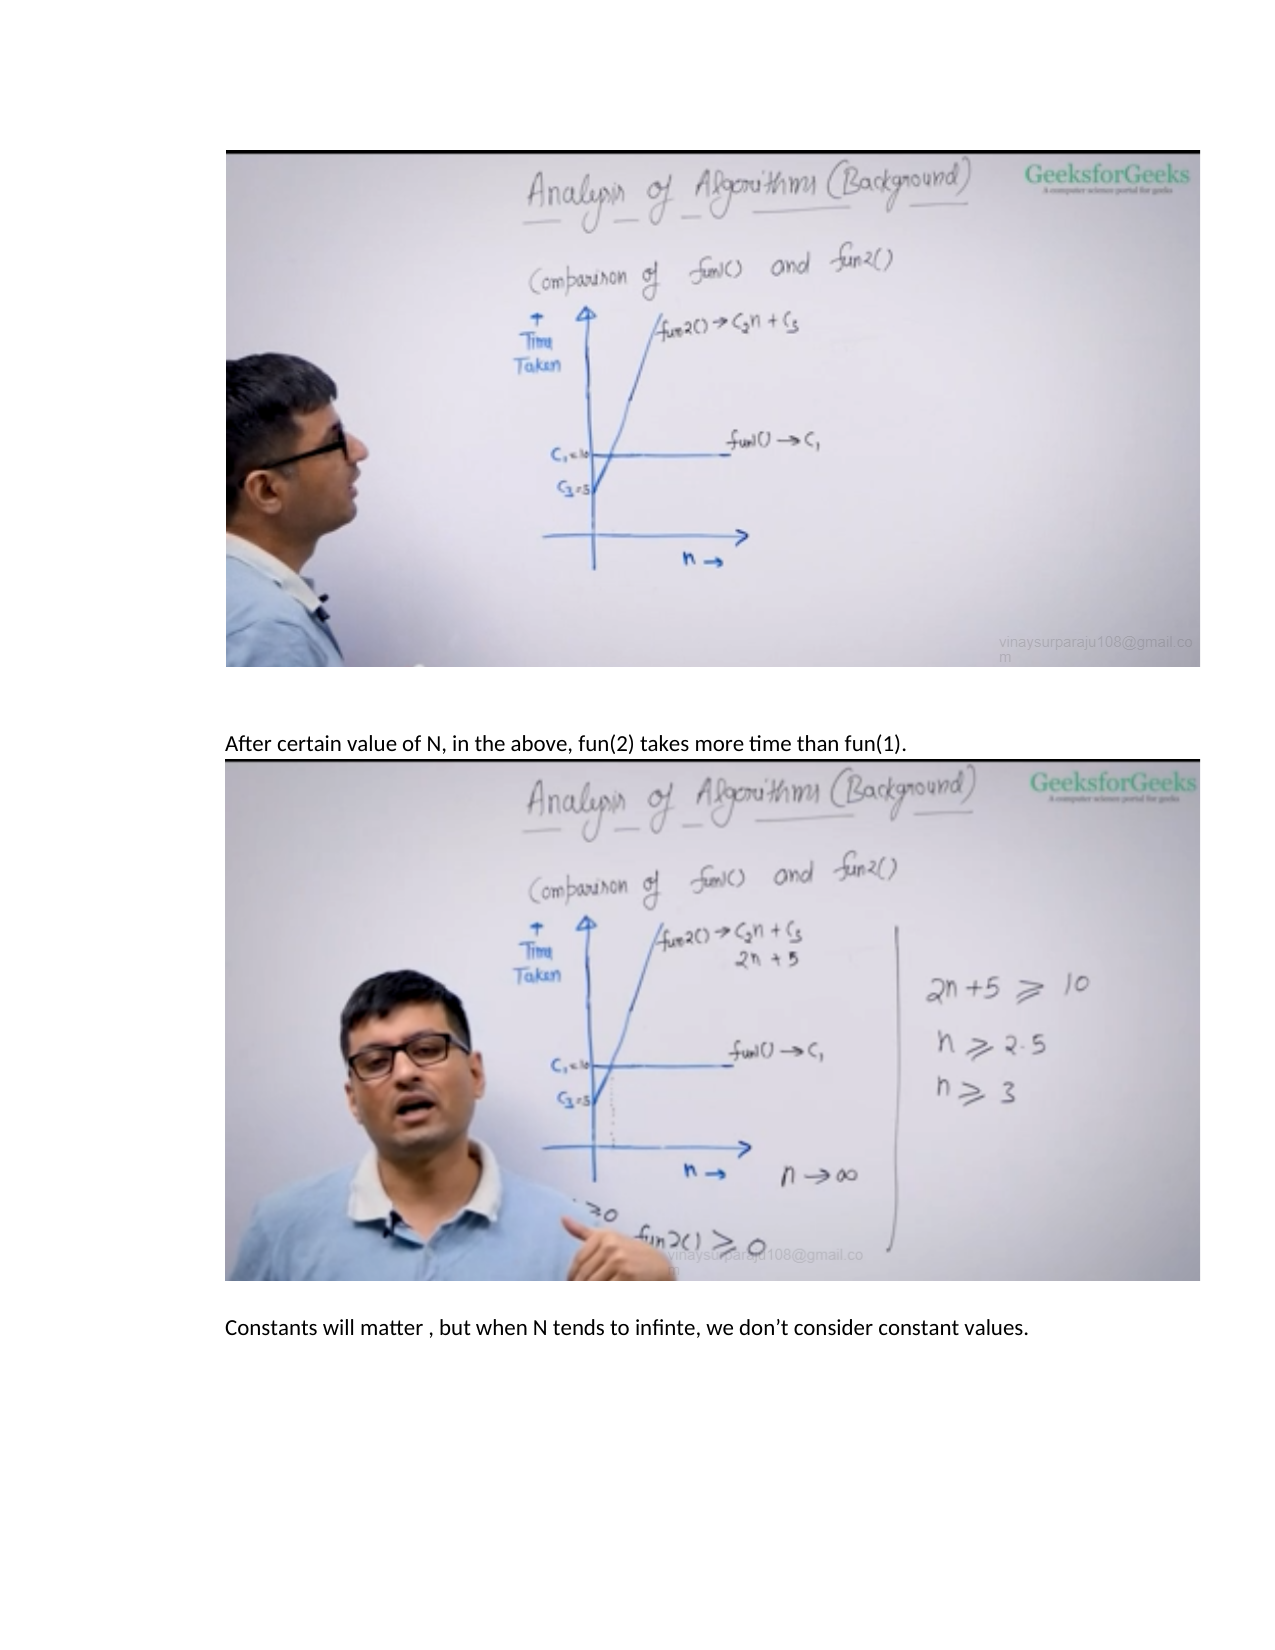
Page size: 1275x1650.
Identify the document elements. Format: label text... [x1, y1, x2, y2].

picture [225, 759, 1200, 1281]
list After certain value of N, in the above, fun(2) takes more time than fun(1). [225, 729, 1125, 757]
list Constants will matter , but when N tends to infinte, we don’t consider constant values. [225, 1313, 1125, 1341]
picture [225, 150, 1200, 667]
